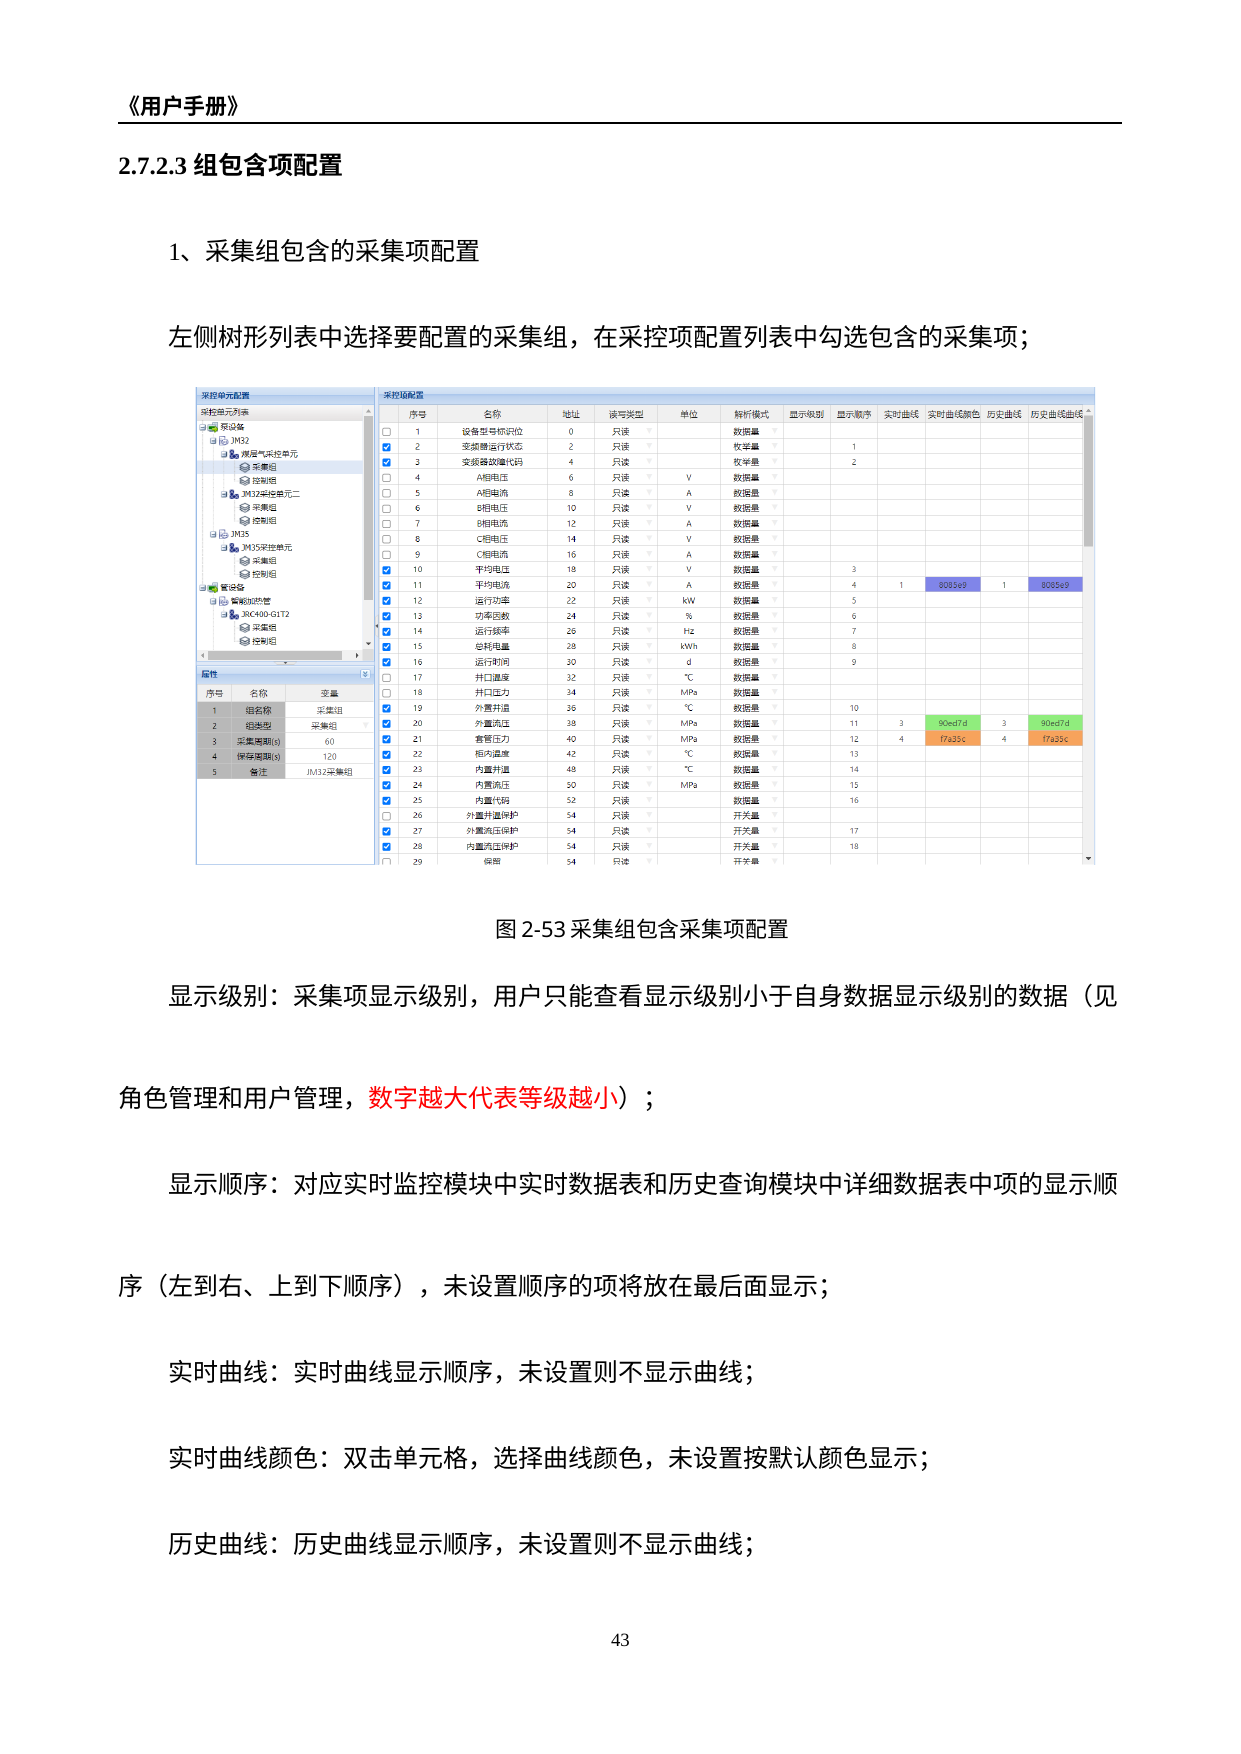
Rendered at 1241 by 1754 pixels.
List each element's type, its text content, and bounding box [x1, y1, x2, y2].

subtitle 2.7.2.3 组包含项配置 [118, 129, 1122, 197]
picture [195, 387, 1096, 865]
text 1、采集组包含的采集项配置 [118, 215, 1122, 283]
text 实时曲线：实时曲线显示顺序，未设置则不显示曲线； [118, 1337, 1122, 1405]
text 左侧树形列表中选择要配置的采集组，在采控项配置列表中勾选包含的采集项； [118, 301, 1122, 369]
text 显示级别：采集项显示级别，用户只能查看显示级别小于自身数据显示级别的数据（见角色管理和用户管理，数字越大代表等级越小）； [118, 961, 1122, 1131]
text 图2-53采集组包含采集项配置 [118, 911, 1122, 945]
text 实时曲线颜色：双击单元格，选择曲线颜色，未设置按默认颜色显示； [118, 1423, 1122, 1491]
text 历史曲线：历史曲线显示顺序，未设置则不显示曲线； [118, 1509, 1122, 1577]
text 显示顺序：对应实时监控模块中实时数据表和历史查询模块中详细数据表中项的显示顺序（左到右、上到下顺序），未设置顺序的项将放在最后面显示； [118, 1149, 1122, 1319]
